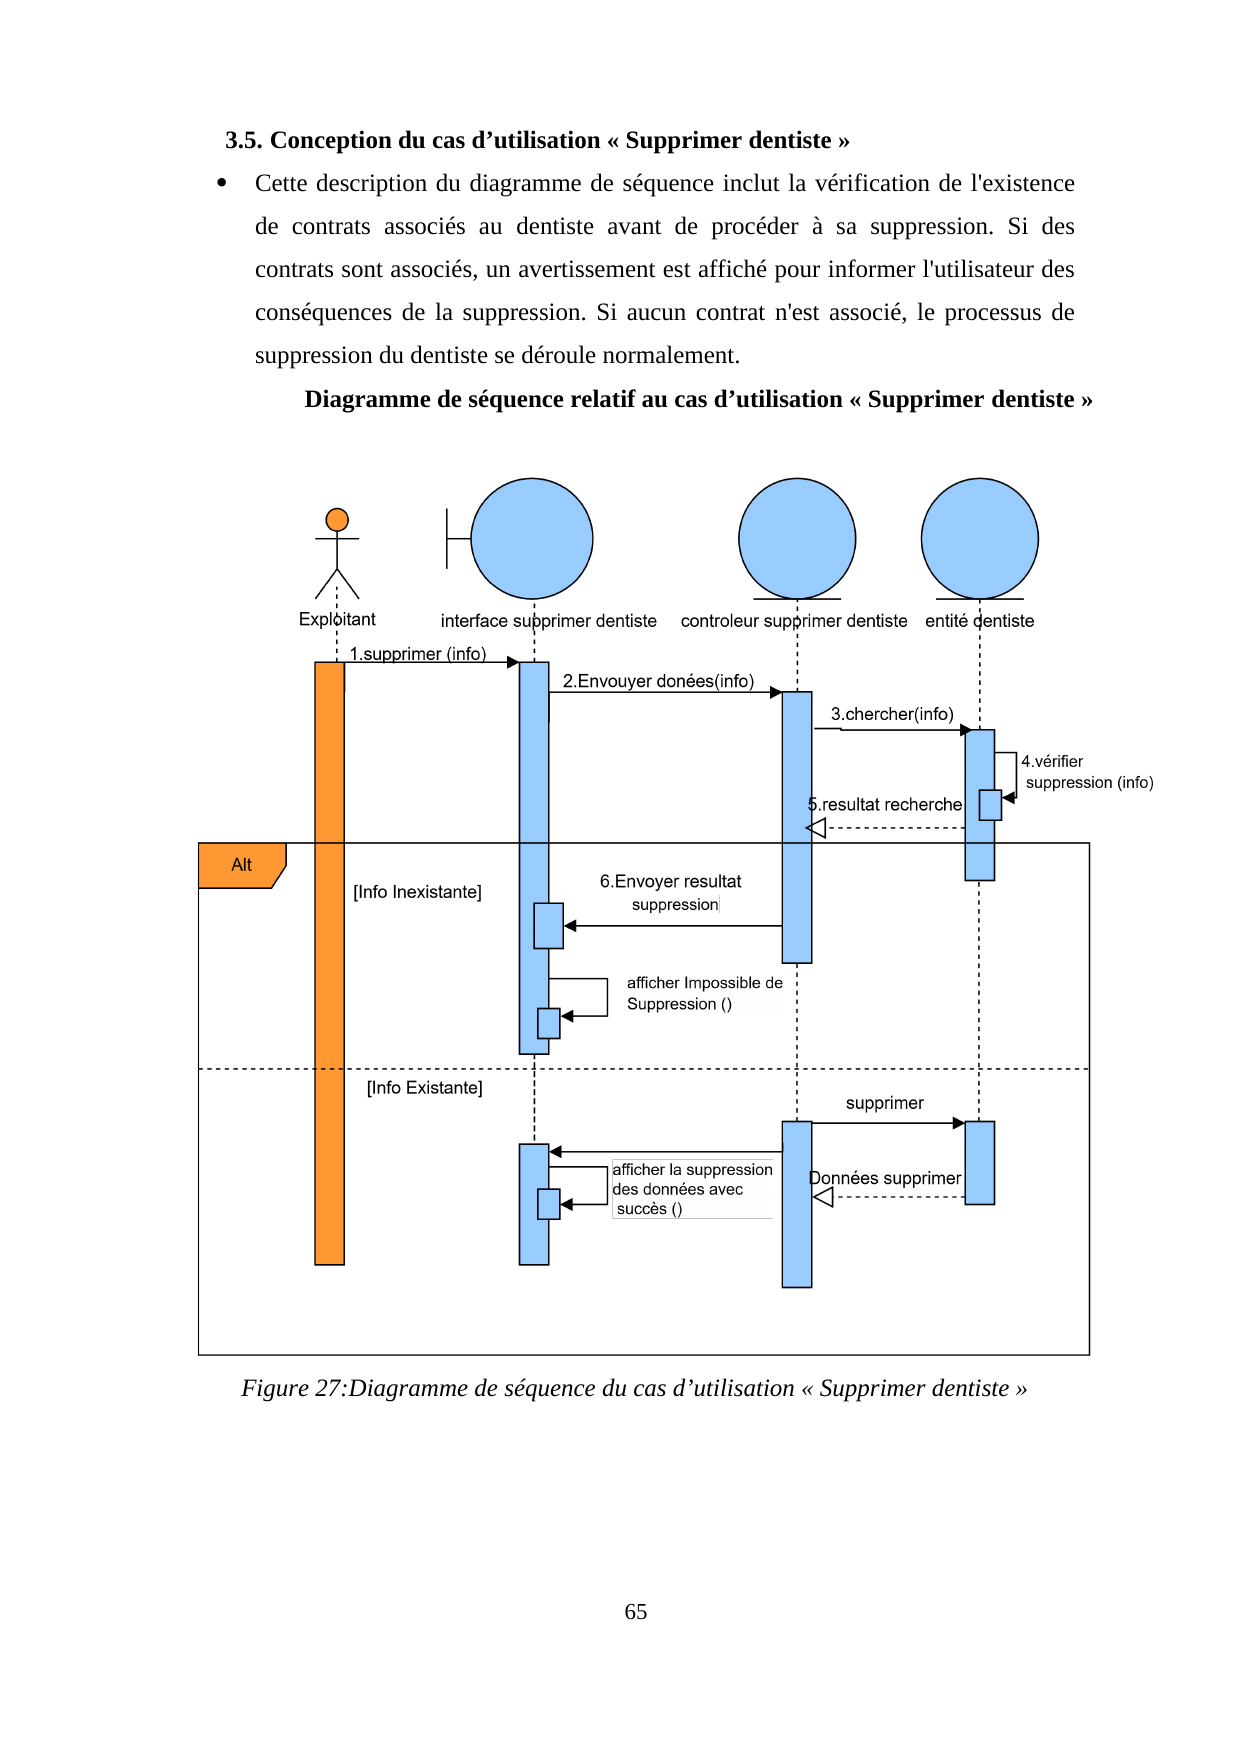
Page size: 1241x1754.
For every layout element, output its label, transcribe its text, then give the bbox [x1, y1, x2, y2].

picture [197, 477, 1153, 1356]
subtitle Figure 27:Diagramme de séquence du cas d’utilisation « Supprimer dentiste » [48, 1373, 1223, 1402]
list Conception du cas d’utilisation « Supprimer dentiste » [225, 125, 1076, 154]
list Diagramme de séquence relatif au cas d’utilisation « Supprimer dentiste » [304, 384, 1108, 412]
list Cette description du diagramme de séquence inclut la vérification de l'existence de contrats associés au dentiste avant de procéder à sa suppression. Si des contrats sont associés, un avertissement est affiché pour informer l'utilisateur des conséquences de la suppression. Si aucun contrat n'est associé, le processus de suppression du dentiste se déroule normalement. [217, 168, 1076, 369]
